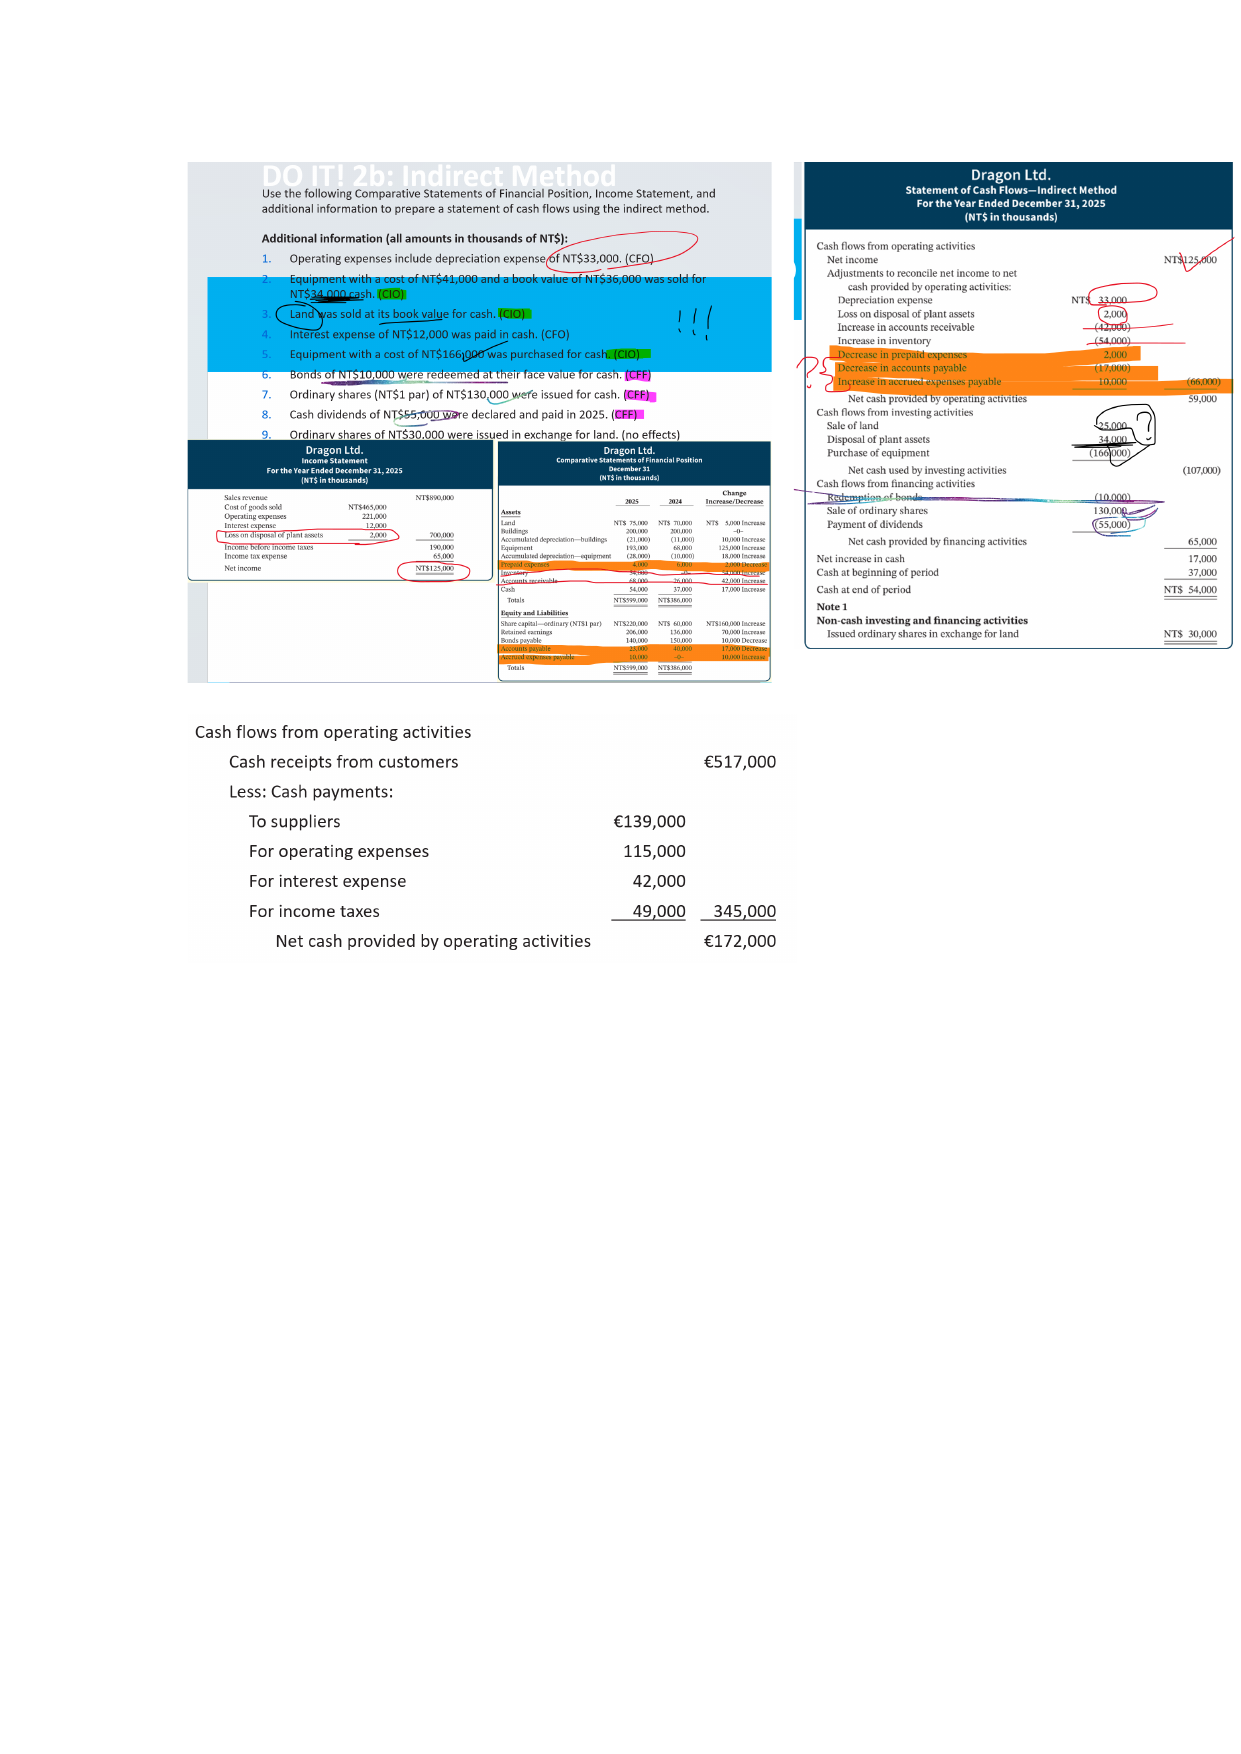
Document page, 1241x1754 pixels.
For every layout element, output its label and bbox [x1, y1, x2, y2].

picture [499, 309, 531, 318]
picture [187, 714, 798, 963]
picture [378, 288, 406, 299]
picture [325, 298, 349, 302]
picture [187, 162, 772, 683]
picture [793, 162, 1235, 649]
picture [607, 349, 650, 359]
